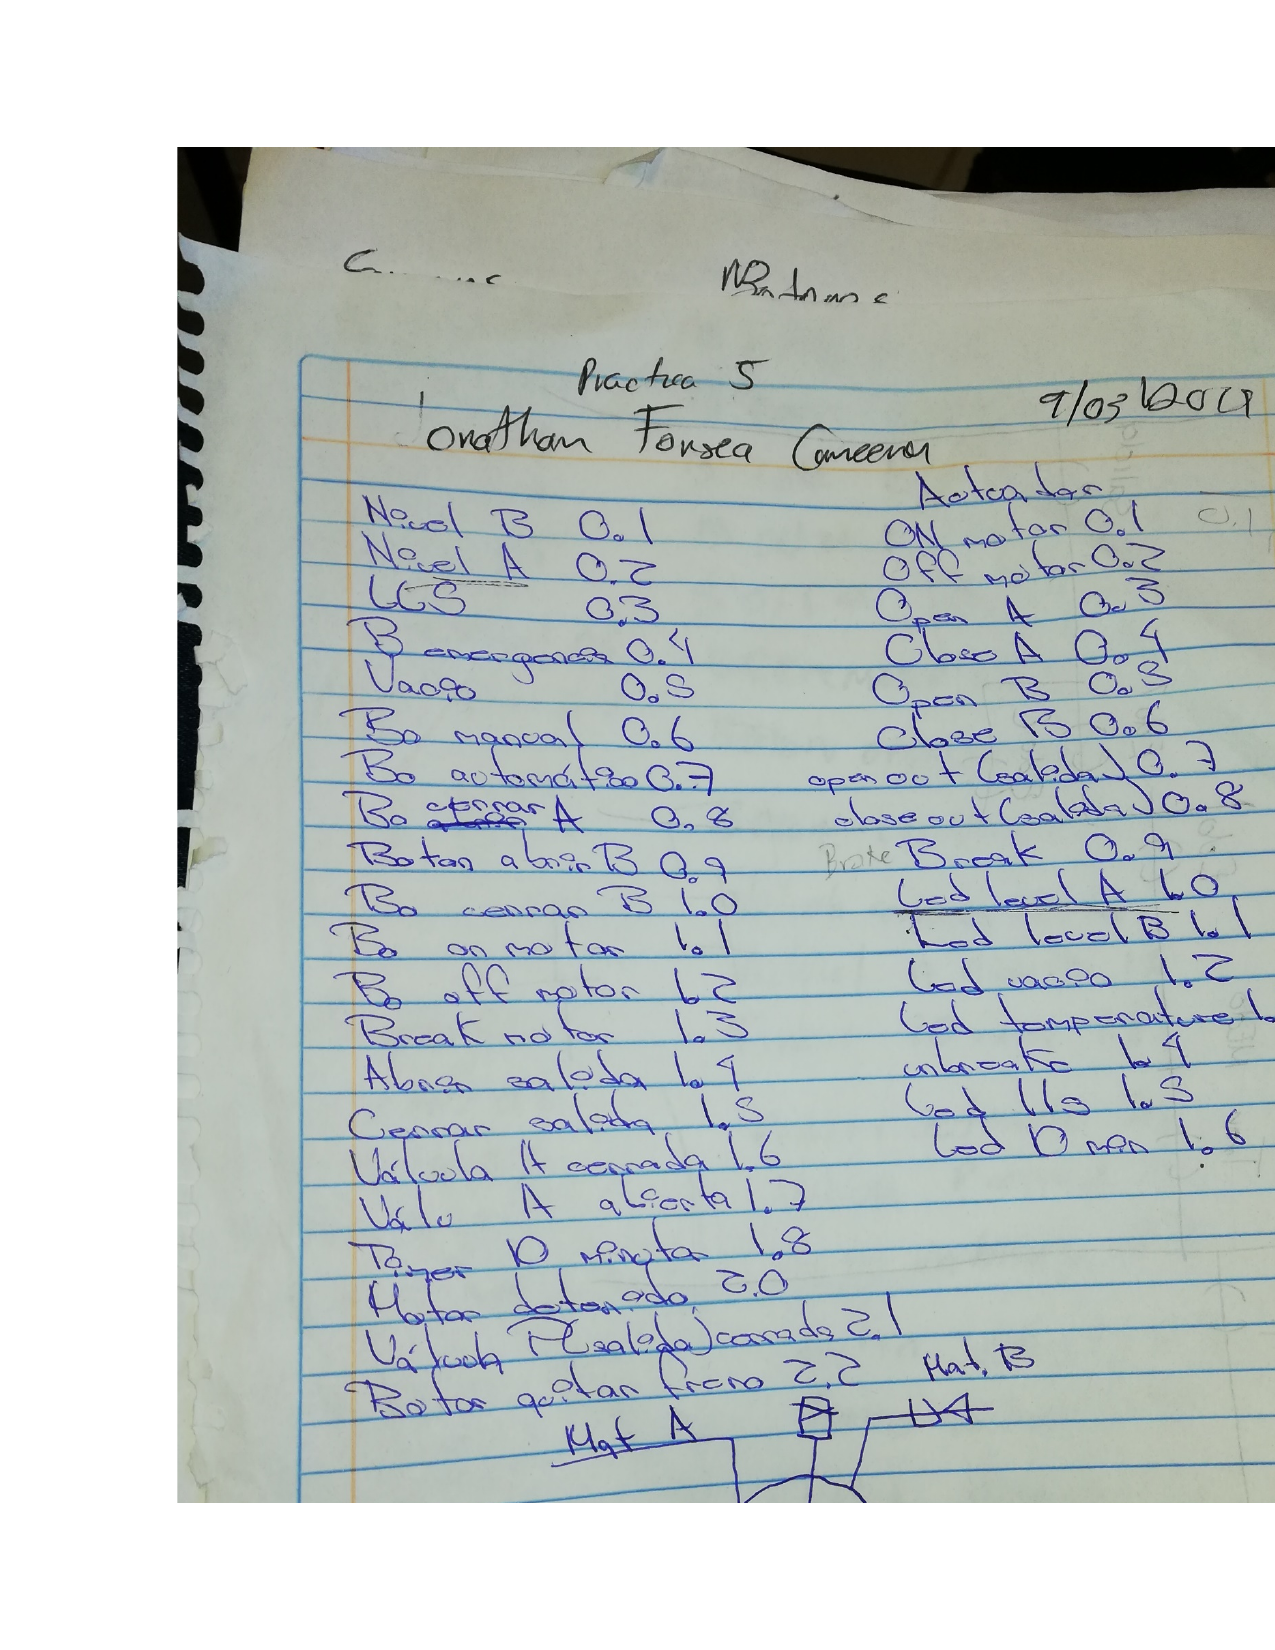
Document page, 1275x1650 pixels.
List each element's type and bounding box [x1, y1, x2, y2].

picture [177, 147, 1275, 1503]
